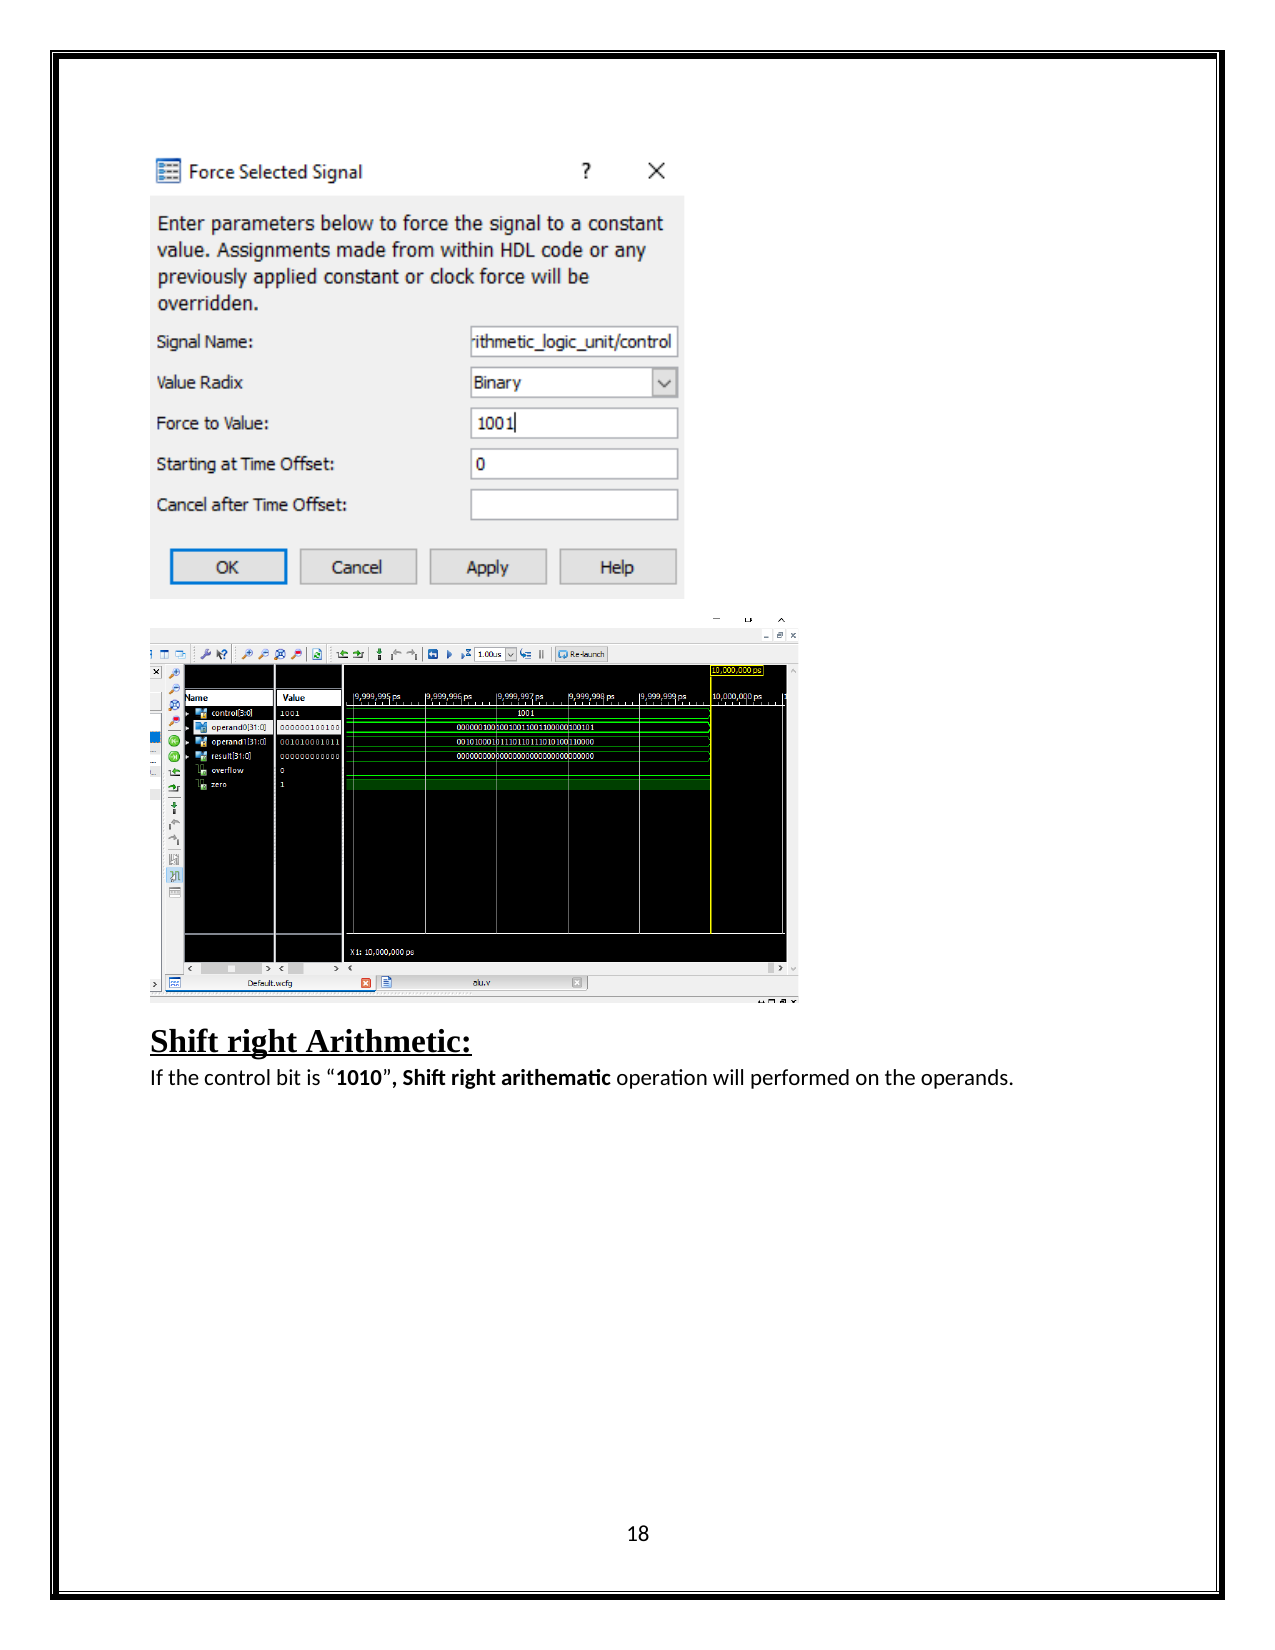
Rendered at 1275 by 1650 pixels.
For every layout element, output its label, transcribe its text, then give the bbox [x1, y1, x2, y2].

text If the control bit is “1010”, Shift right arithematic operation will performed on the operands. [150, 1063, 1125, 1091]
picture [150, 150, 685, 599]
picture [150, 618, 799, 1003]
subtitle Shift right Arithmetic: [150, 1021, 1125, 1060]
